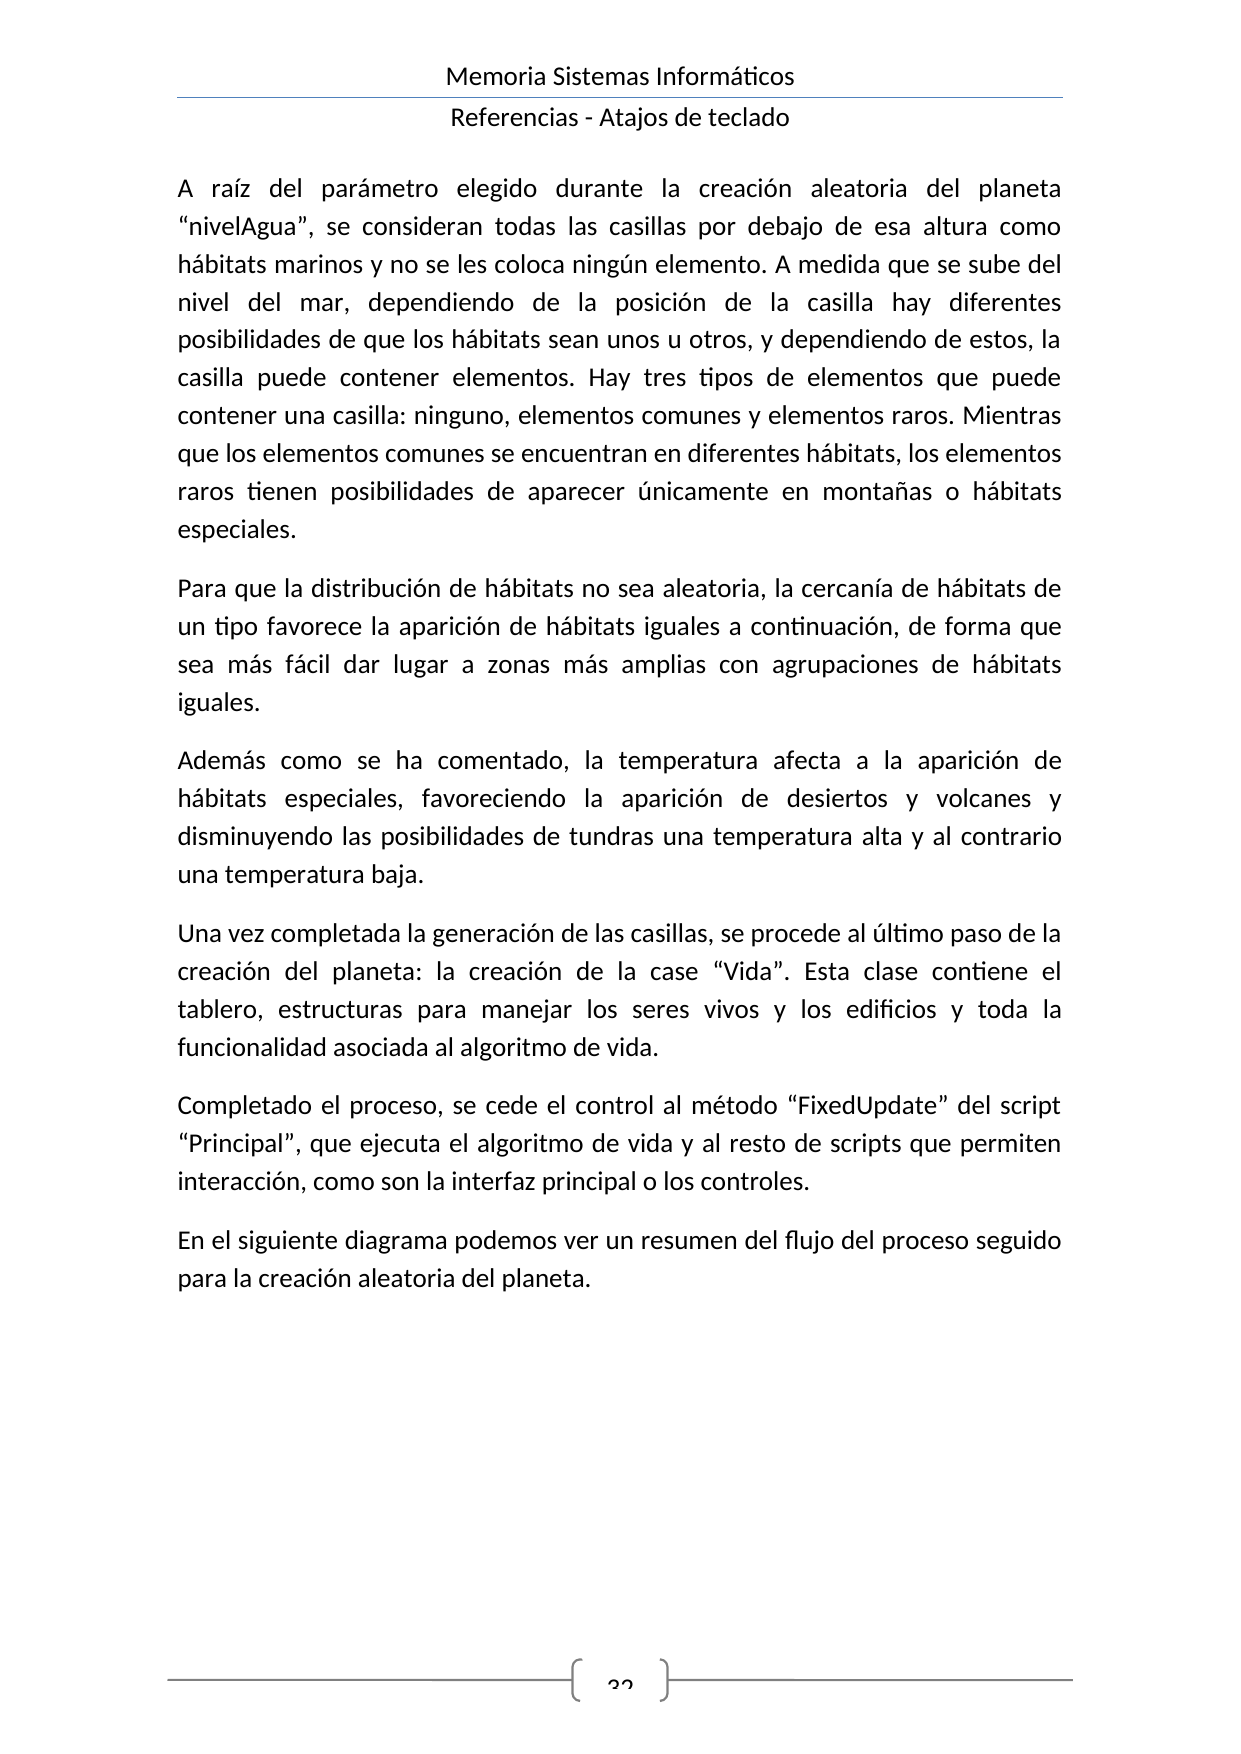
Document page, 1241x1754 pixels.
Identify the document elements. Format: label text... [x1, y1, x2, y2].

text Además como se ha comentado, la temperatura afecta a la aparición de hábitats especiales, favoreciendo la aparición de desiertos y volcanes y disminuyendo las posibilidades de tundras una temperatura alta y al contrario una temperatura baja. [177, 743, 1063, 890]
text Una vez completada la generación de las casillas, se procede al último paso de la creación del planeta: la creación de la case “Vida”. Esta clase contiene el tablero, estructuras para manejar los seres vivos y los edificios y toda la funcionalidad asociada al algoritmo de vida. [177, 916, 1063, 1063]
text En el siguiente diagrama podemos ver un resumen del flujo del proceso seguido para la creación aleatoria del planeta. [177, 1223, 1063, 1294]
text A raíz del parámetro elegido durante la creación aleatoria del planeta “nivelAgua”, se consideran todas las casillas por debajo de esa altura como hábitats marinos y no se les coloca ningún elemento. A medida que se sube del nivel del mar, dependiendo de la posición de la casilla hay diferentes posibilidades de que los hábitats sean unos u otros, y dependiendo de estos, la casilla puede contener elementos. Hay tres tipos de elementos que puede contener una casilla: ninguno, elementos comunes y elementos raros. Mientras que los elementos comunes se encuentran en diferentes hábitats, los elementos raros tienen posibilidades de aparecer únicamente en montañas o hábitats especiales. [177, 171, 1063, 545]
text Completado el proceso, se cede el control al método “FixedUpdate” del script “Principal”, que ejecuta el algoritmo de vida y al resto de scripts que permiten interacción, como son la interfaz principal o los controles. [177, 1088, 1063, 1197]
text Para que la distribución de hábitats no sea aleatoria, la cercanía de hábitats de un tipo favorece la aparición de hábitats iguales a continuación, de forma que sea más fácil dar lugar a zonas más amplias con agrupaciones de hábitats iguales. [177, 571, 1063, 718]
